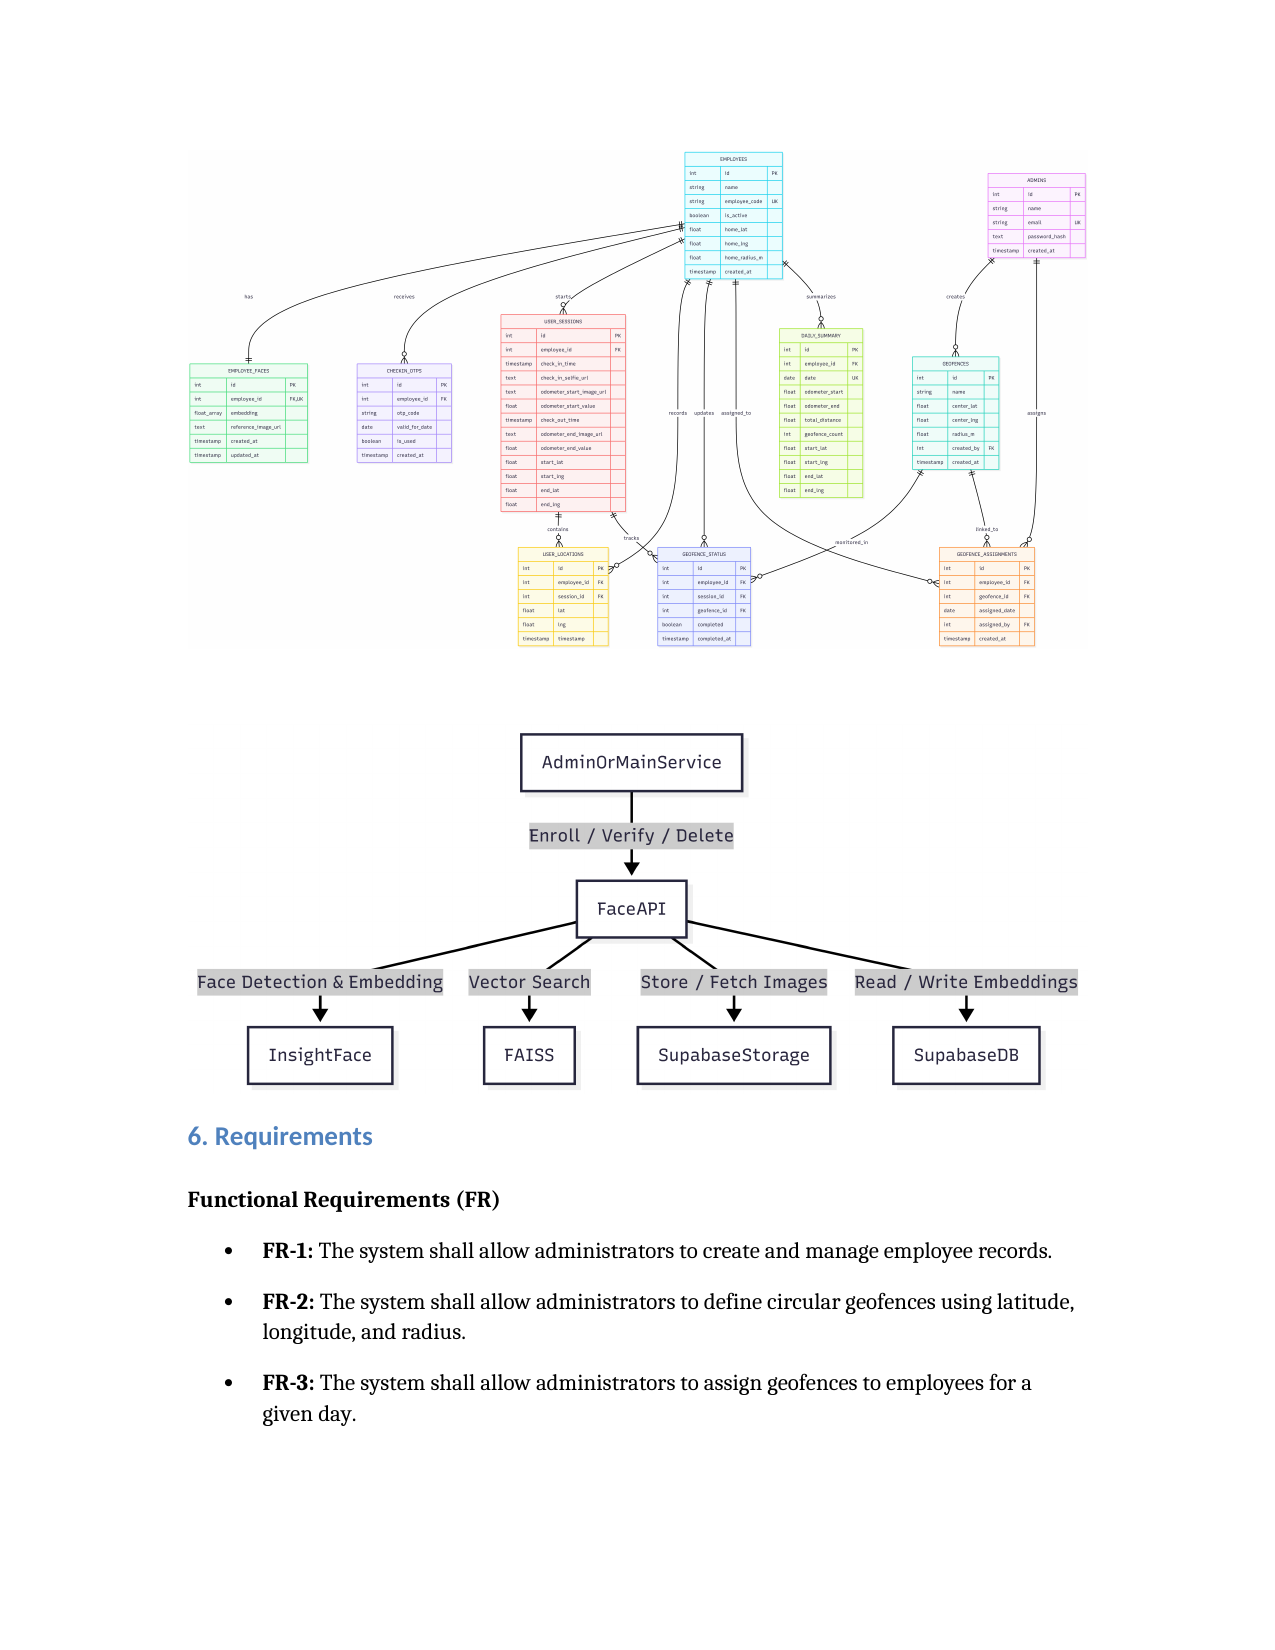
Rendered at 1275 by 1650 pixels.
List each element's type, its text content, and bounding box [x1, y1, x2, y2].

subtitle 6. Requirements [187, 1119, 1087, 1152]
text Functional Requirements (FR) [187, 1157, 1087, 1213]
list FR-3: The system shall allow administrators to assign geofences to employees for a given day. [225, 1370, 1087, 1427]
list FR-1: The system shall allow administrators to create and manage employee records. [225, 1238, 1087, 1264]
picture [187, 724, 1088, 1094]
list FR-2: The system shall allow administrators to define circular geofences using latitude, longitude, and radius. [225, 1289, 1087, 1346]
